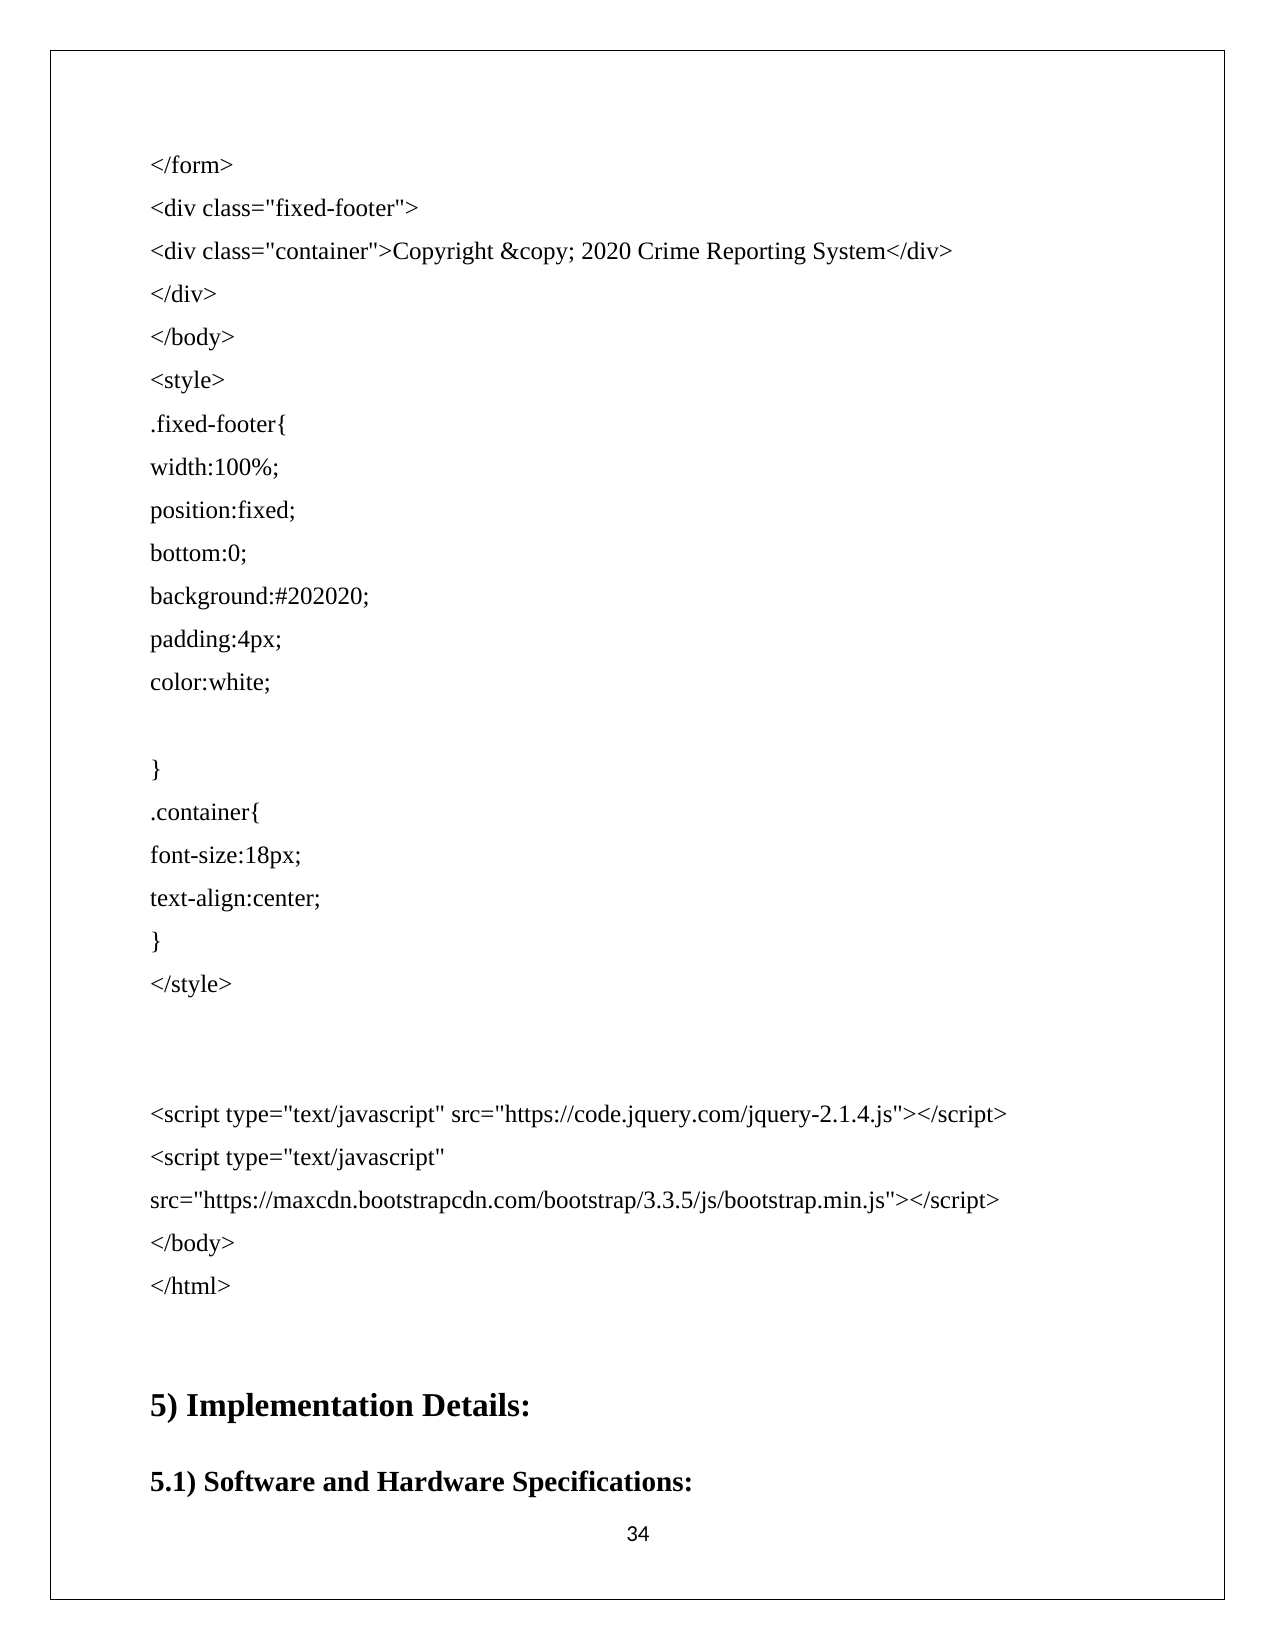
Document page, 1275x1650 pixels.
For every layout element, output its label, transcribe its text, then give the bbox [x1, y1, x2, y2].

text </body> [150, 1228, 1125, 1257]
text </html> [150, 1271, 1125, 1300]
text background:#202020; [150, 581, 1125, 610]
text } [150, 754, 1125, 782]
text </form> [150, 150, 1125, 179]
text <script type="text/javascript" src="https://code.jquery.com/jquery-2.1.4.js"></script> [150, 1099, 1125, 1127]
text 5) Implementation Details: [150, 1386, 1125, 1424]
text font-size:18px; [150, 840, 1125, 869]
text </div> [150, 279, 1125, 308]
text </style> [150, 969, 1125, 998]
text <script type="text/javascript" src="https://maxcdn.bootstrapcdn.com/bootstrap/3.3.5/js/bootstrap.min.js"></script> [150, 1142, 1125, 1214]
text .container{ [150, 797, 1125, 826]
text } [150, 926, 1125, 955]
text color:white; [150, 667, 1125, 696]
text <div class="fixed-footer"> [150, 193, 1125, 222]
text <div class="container">Copyright &copy; 2020 Crime Reporting System</div> [150, 236, 1125, 265]
text padding:4px; [150, 624, 1125, 653]
text text-align:center; [150, 883, 1125, 912]
text position:fixed; [150, 495, 1125, 524]
text 5.1) Software and Hardware Specifications: [150, 1464, 1125, 1497]
text </body> [150, 322, 1125, 351]
text width:100%; [150, 452, 1125, 481]
text bottom:0; [150, 538, 1125, 567]
text <style> [150, 366, 1125, 394]
text .fixed-footer{ [150, 409, 1125, 437]
